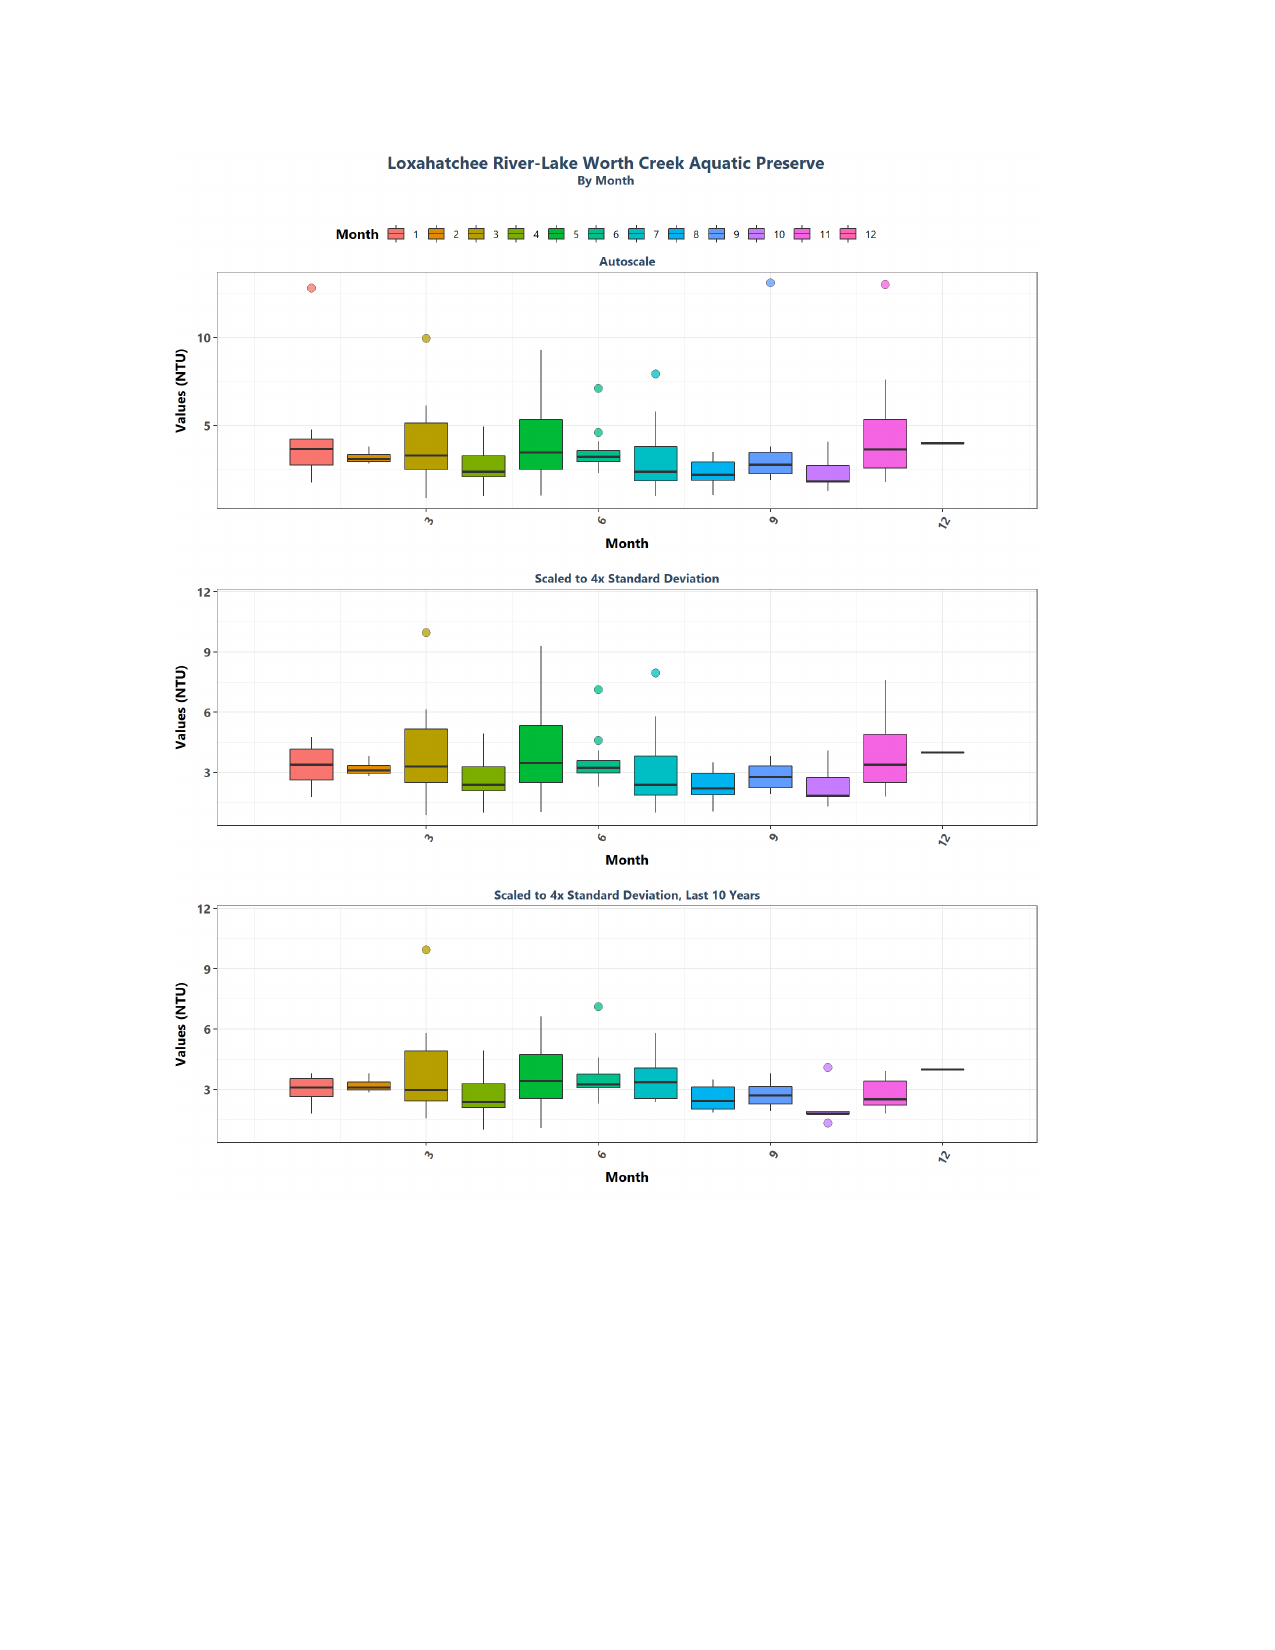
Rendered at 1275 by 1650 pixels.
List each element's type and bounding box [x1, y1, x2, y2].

picture [168, 150, 1044, 1200]
